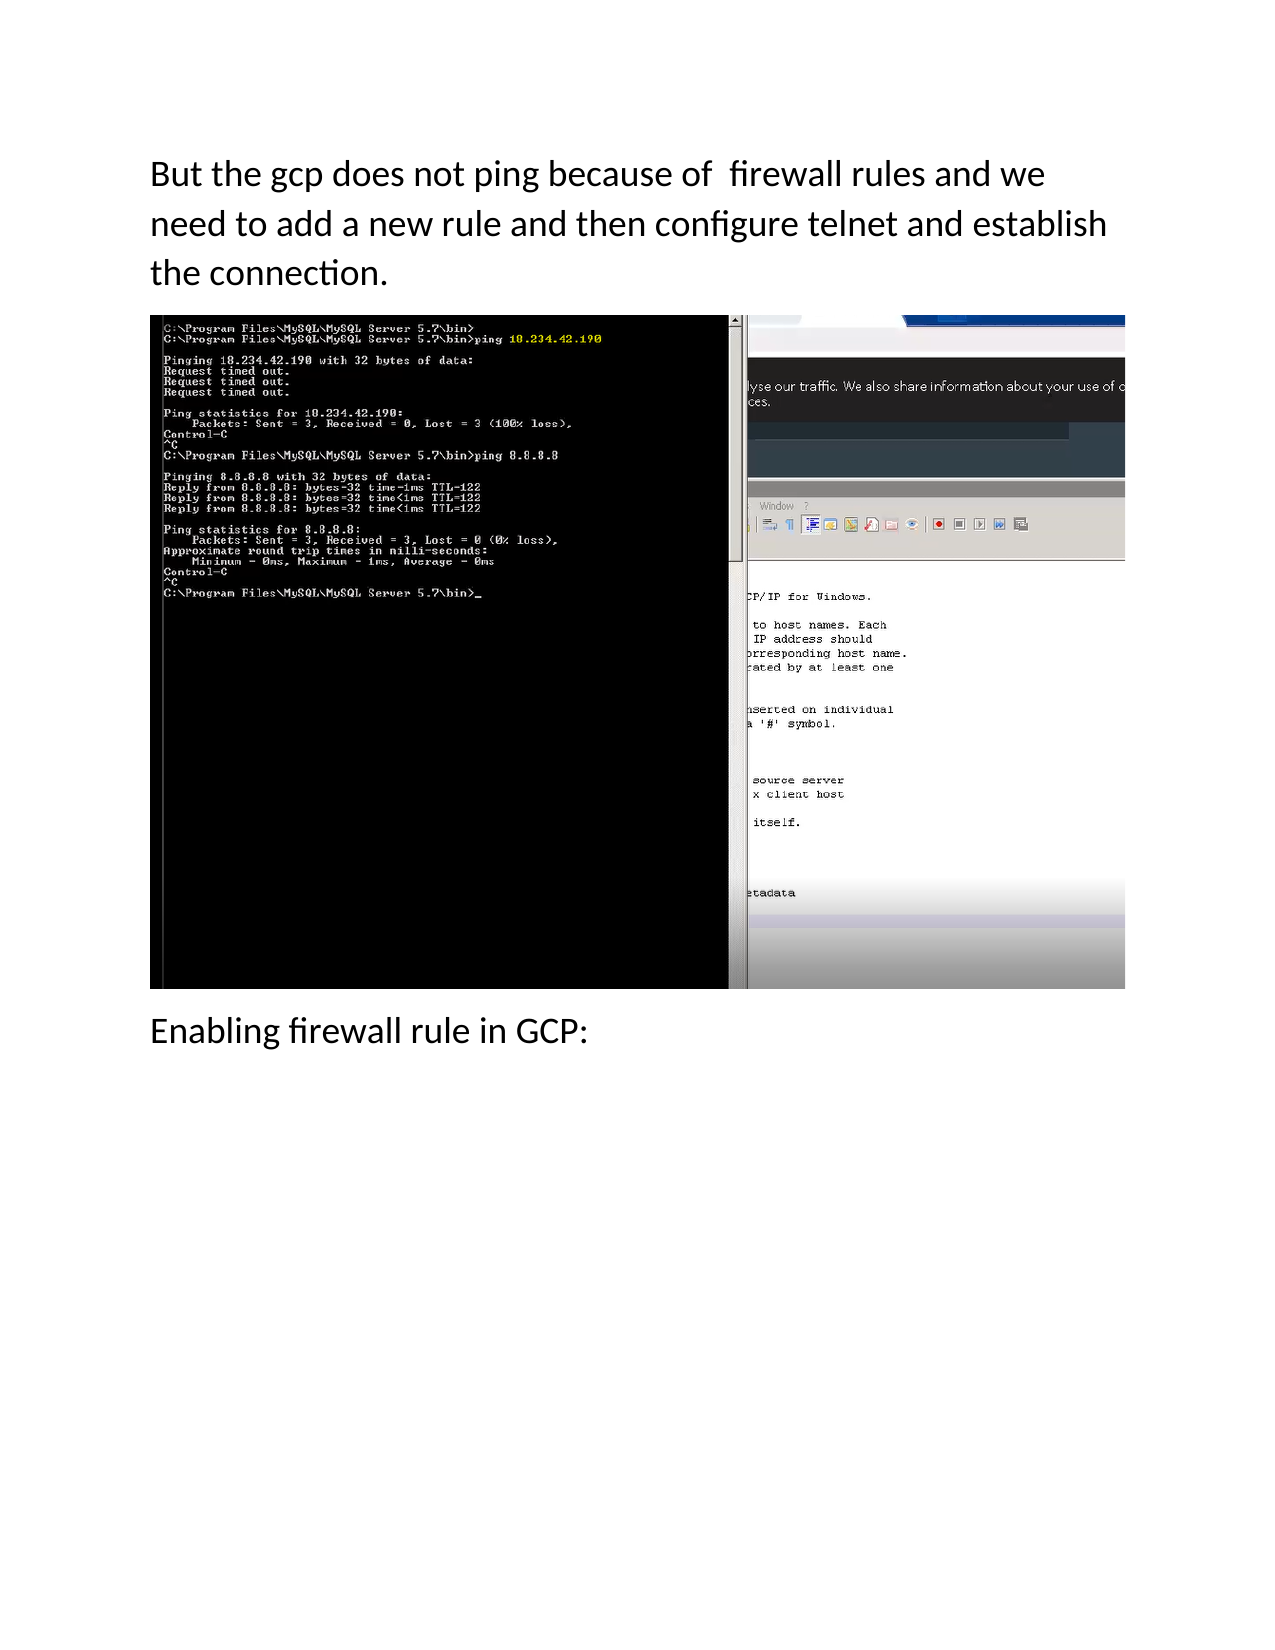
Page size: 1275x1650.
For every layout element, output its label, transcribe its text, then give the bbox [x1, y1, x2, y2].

text Enabling firewall rule in GCP: [150, 1007, 1125, 1053]
picture [150, 315, 1125, 989]
text But the gcp does not ping because of firewall rules and we need to add a new rule and then configure telnet and establish the connection. [150, 150, 1125, 295]
